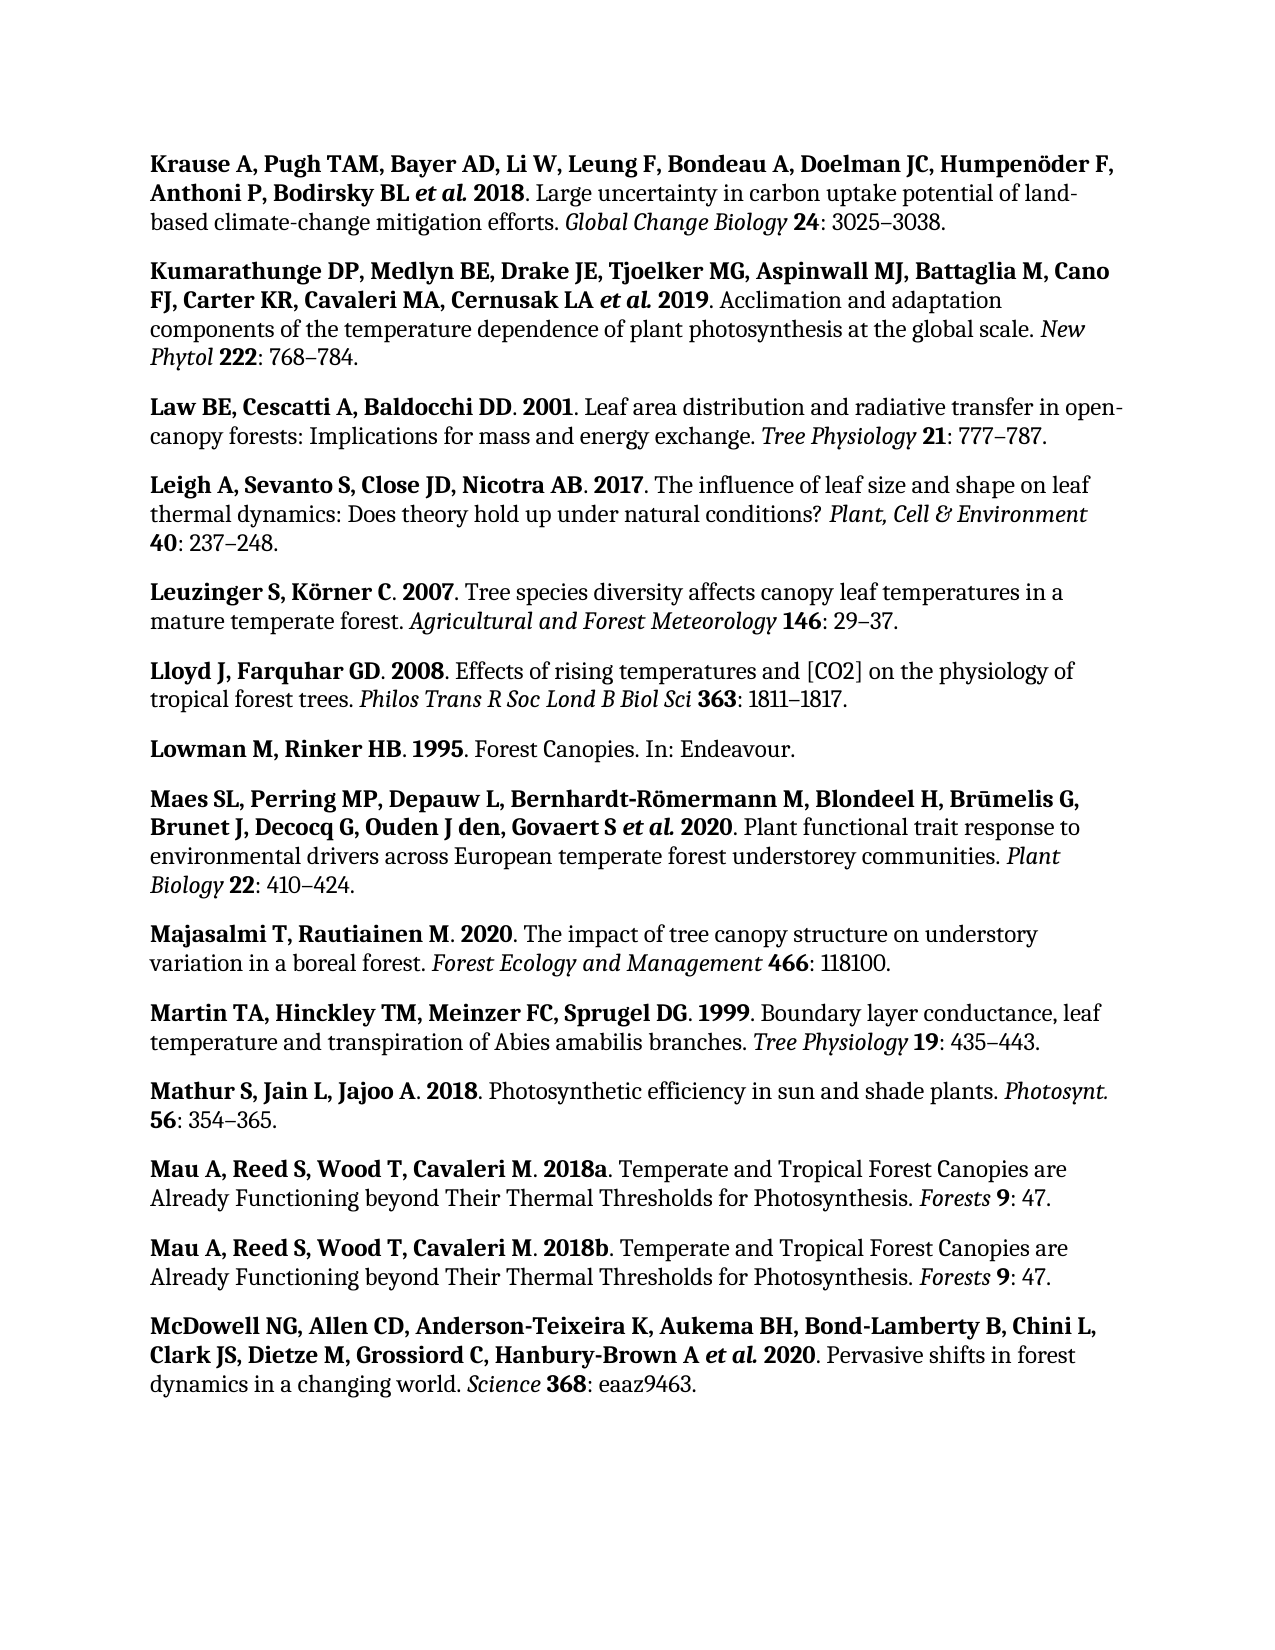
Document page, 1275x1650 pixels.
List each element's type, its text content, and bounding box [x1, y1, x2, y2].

text Maes SL, Perring MP, Depauw L, Bernhardt‐Römermann M, Blondeel H, Brūmelis G, Brunet J, Decocq G, Ouden J den, Govaert S et al. 2020. Plant functional trait response to environmental drivers across European temperate forest understorey communities. Plant Biology 22: 410–424. [150, 784, 1125, 899]
text Mau A, Reed S, Wood T, Cavaleri M. 2018a. Temperate and Tropical Forest Canopies are Already Functioning beyond Their Thermal Thresholds for Photosynthesis. Forests 9: 47. [150, 1155, 1125, 1213]
text Kumarathunge DP, Medlyn BE, Drake JE, Tjoelker MG, Aspinwall MJ, Battaglia M, Cano FJ, Carter KR, Cavaleri MA, Cernusak LA et al. 2019. Acclimation and adaptation components of the temperature dependence of plant photosynthesis at the global scale. New Phytol 222: 768–784. [150, 257, 1125, 372]
text Krause A, Pugh TAM, Bayer AD, Li W, Leung F, Bondeau A, Doelman JC, Humpenöder F, Anthoni P, Bodirsky BL et al. 2018. Large uncertainty in carbon uptake potential of land-based climate-change mitigation efforts. Global Change Biology 24: 3025–3038. [150, 150, 1125, 236]
text Lloyd J, Farquhar GD. 2008. Effects of rising temperatures and [CO2] on the physiology of tropical forest trees. Philos Trans R Soc Lond B Biol Sci 363: 1811–1817. [150, 657, 1125, 714]
text Leigh A, Sevanto S, Close JD, Nicotra AB. 2017. The influence of leaf size and shape on leaf thermal dynamics: Does theory hold up under natural conditions? Plant, Cell & Environment 40: 237–248. [150, 471, 1125, 557]
text Law BE, Cescatti A, Baldocchi DD. 2001. Leaf area distribution and radiative transfer in open-canopy forests: Implications for mass and energy exchange. Tree Physiology 21: 777–787. [150, 393, 1125, 450]
text Majasalmi T, Rautiainen M. 2020. The impact of tree canopy structure on understory variation in a boreal forest. Forest Ecology and Management 466: 118100. [150, 920, 1125, 978]
text Mathur S, Jain L, Jajoo A. 2018. Photosynthetic efficiency in sun and shade plants. Photosynt. 56: 354–365. [150, 1077, 1125, 1134]
text Lowman M, Rinker HB. 1995. Forest Canopies. In: Endeavour. [150, 735, 1125, 764]
text Martin TA, Hinckley TM, Meinzer FC, Sprugel DG. 1999. Boundary layer conductance, leaf temperature and transpiration of Abies amabilis branches. Tree Physiology 19: 435–443. [150, 999, 1125, 1056]
text Mau A, Reed S, Wood T, Cavaleri M. 2018b. Temperate and Tropical Forest Canopies are Already Functioning beyond Their Thermal Thresholds for Photosynthesis. Forests 9: 47. [150, 1234, 1125, 1291]
text Leuzinger S, Körner C. 2007. Tree species diversity affects canopy leaf temperatures in a mature temperate forest. Agricultural and Forest Meteorology 146: 29–37. [150, 578, 1125, 636]
text McDowell NG, Allen CD, Anderson-Teixeira K, Aukema BH, Bond-Lamberty B, Chini L, Clark JS, Dietze M, Grossiord C, Hanbury-Brown A et al. 2020. Pervasive shifts in forest dynamics in a changing world. Science 368: eaaz9463. [150, 1312, 1125, 1398]
